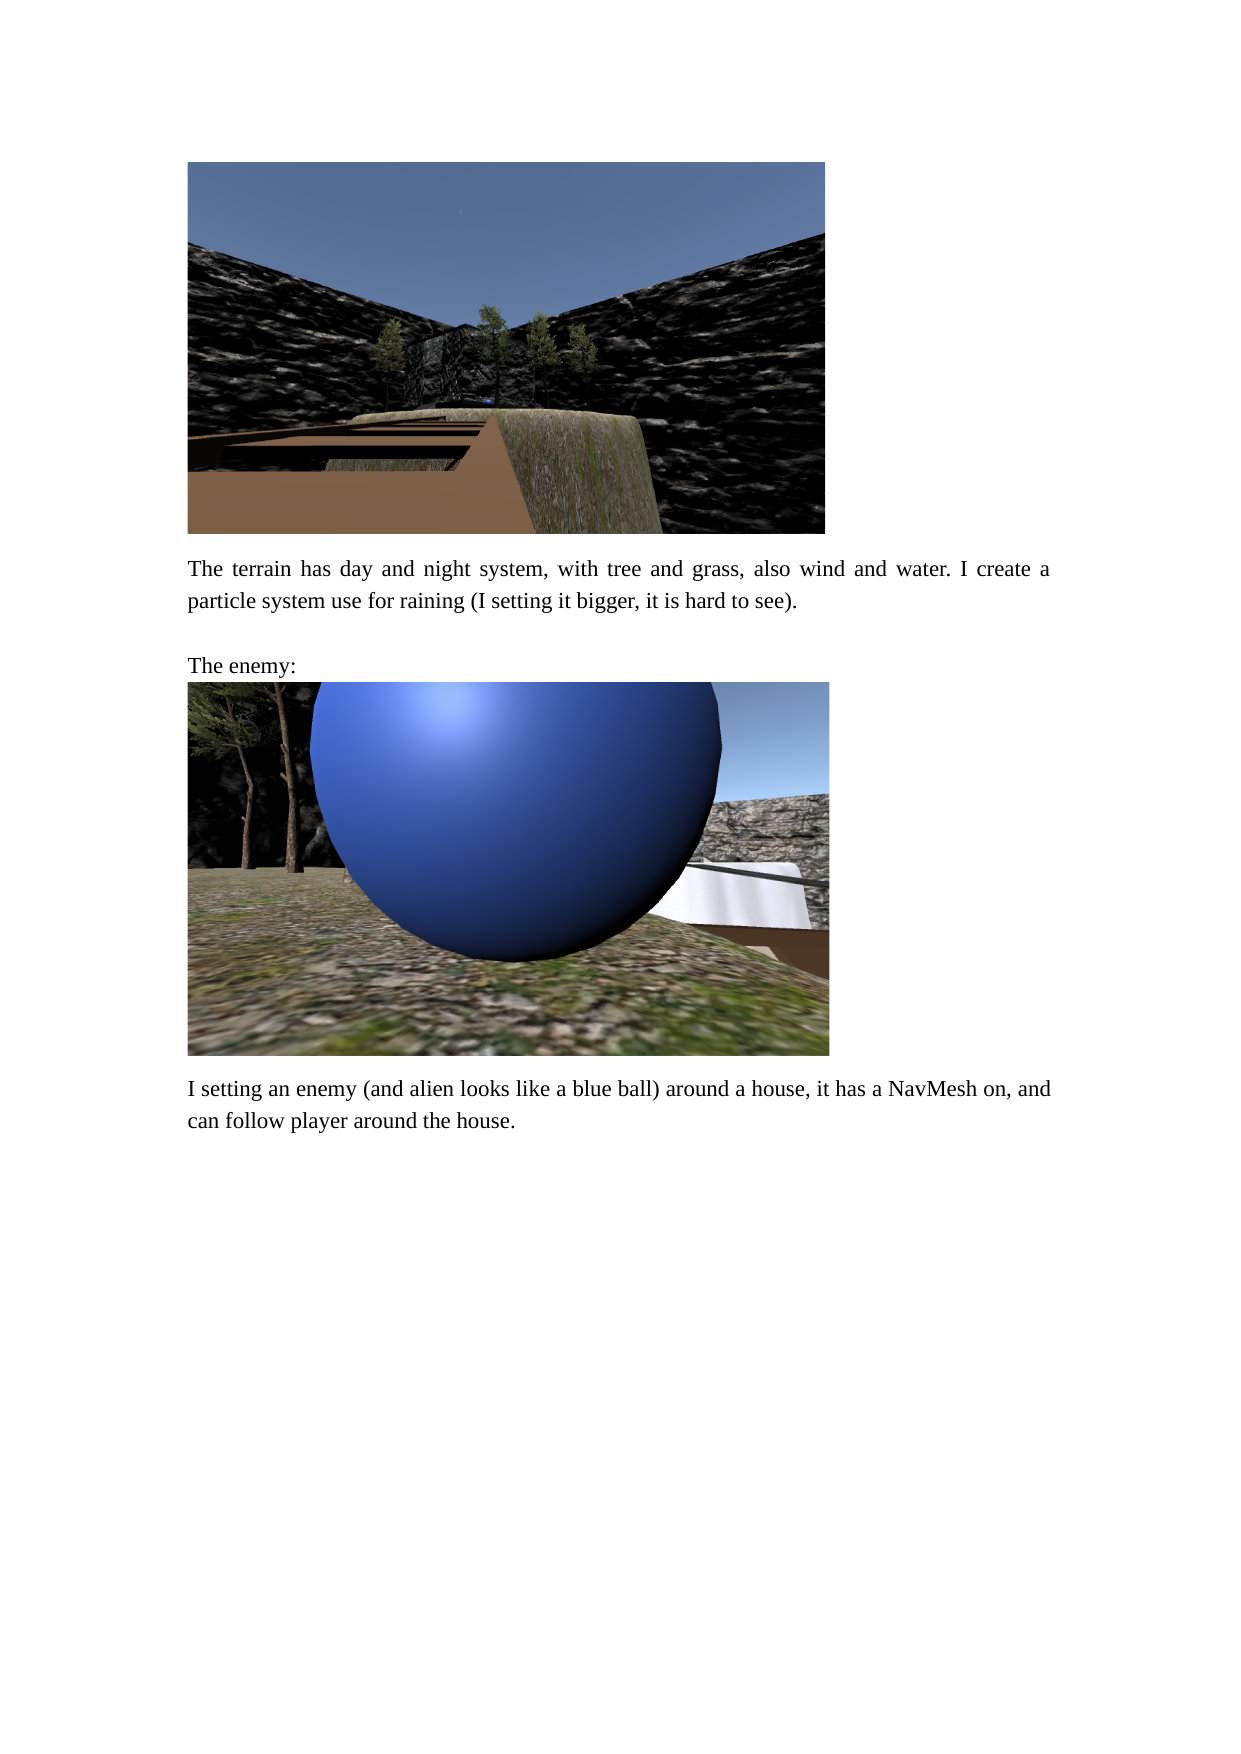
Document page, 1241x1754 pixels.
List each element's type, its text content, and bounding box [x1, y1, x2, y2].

text The enemy: [187, 649, 1053, 682]
text The terrain has day and night system, with tree and grass, also wind and water. I create a particle system use for raining (I setting it bigger, it is hard to see). [187, 552, 1053, 617]
picture [187, 162, 826, 534]
text I setting an enemy (and alien looks like a blue ball) around a house, it has a NavMesh on, and can follow player around the house. [187, 1072, 1053, 1137]
picture [187, 682, 830, 1056]
